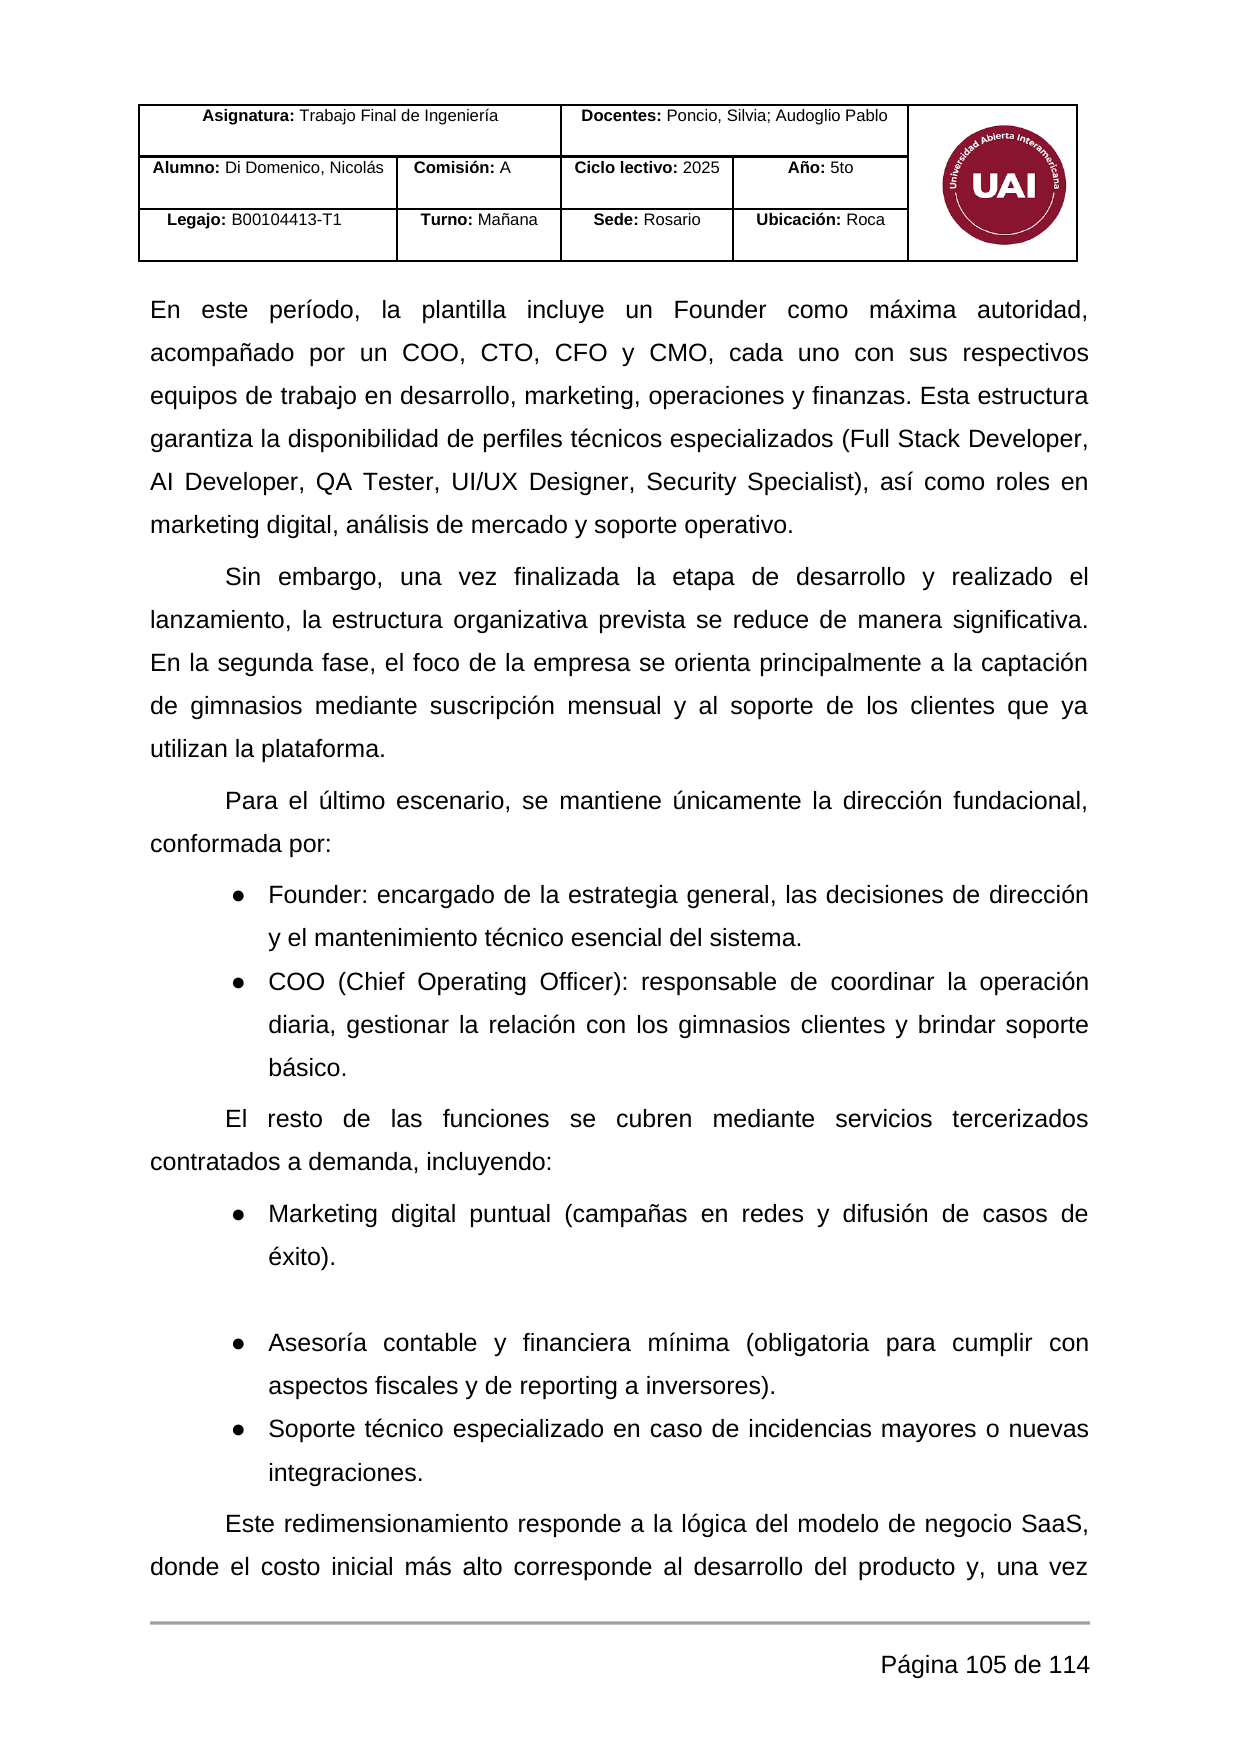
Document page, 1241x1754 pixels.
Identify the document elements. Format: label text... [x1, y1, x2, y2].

list Founder: encargado de la estrategia general, las decisiones de dirección y el mantenimiento técnico esencial del sistema. [231, 880, 1090, 952]
picture [939, 118, 1068, 150]
list COO (Chief Operating Officer): responsable de coordinar la operación diaria, gestionar la relación con los gimnasios clientes y brindar soporte básico. [231, 967, 1090, 1082]
text Sin embargo, una vez finalizada la etapa de desarrollo y realizado el lanzamiento, la estructura organizativa prevista se reduce de manera significativa. En la segunda fase, el foco de la empresa se orienta principalmente a la captación de gimnasios mediante suscripción mensual y al soporte de los clientes que ya utilizan la plataforma. [150, 562, 1090, 763]
list Marketing digital puntual (campañas en redes y difusión de casos de éxito). [231, 1199, 1090, 1314]
text El resto de las funciones se cubren mediante servicios tercerizados contratados a demanda, incluyendo: [150, 1104, 1090, 1176]
text Para el último escenario, se mantiene únicamente la dirección fundacional, conformada por: [150, 786, 1090, 858]
list Soporte técnico especializado en caso de incidencias mayores o nuevas integraciones. [231, 1414, 1090, 1486]
list Asesoría contable y financiera mínima (obligatoria para cumplir con aspectos fiscales y de reporting a inversores). [231, 1328, 1090, 1400]
